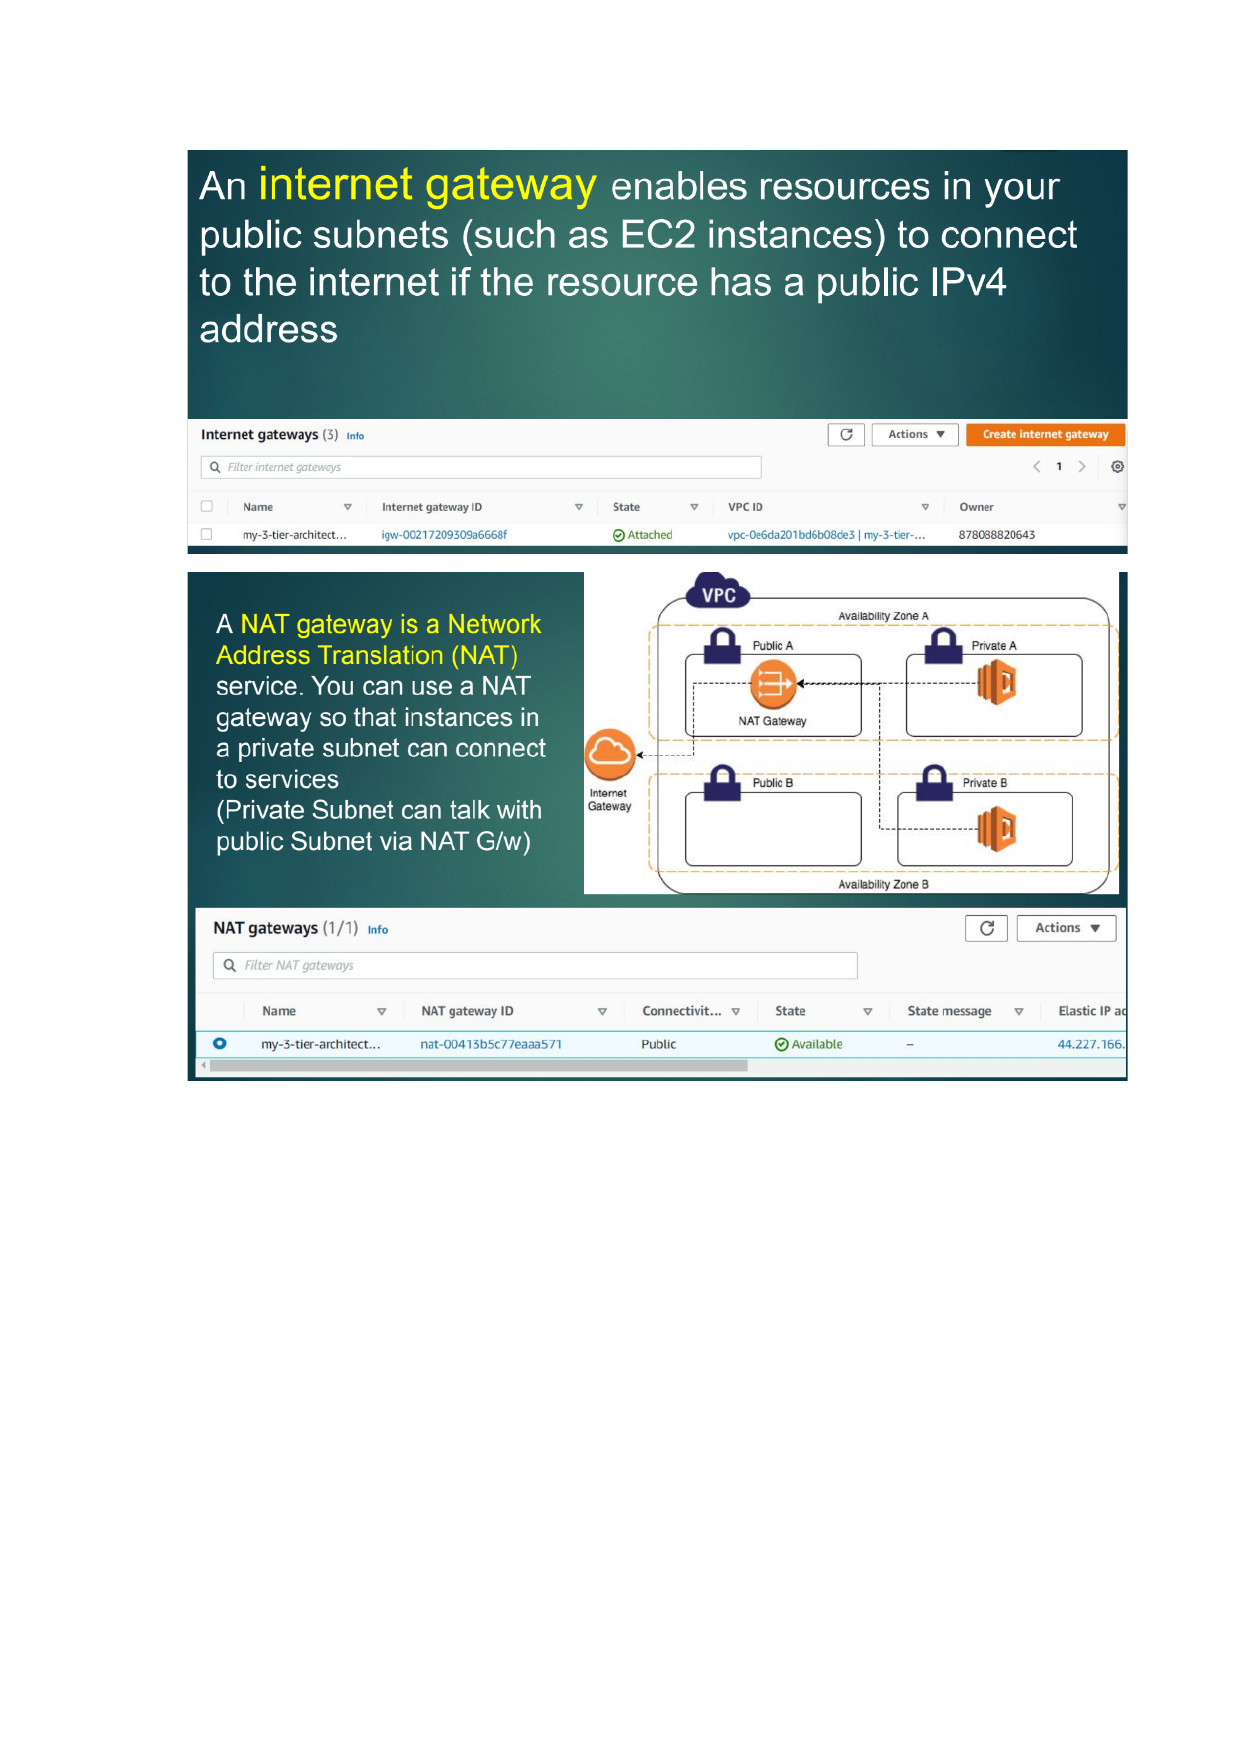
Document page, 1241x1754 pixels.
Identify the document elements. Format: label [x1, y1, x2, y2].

picture [187, 150, 1128, 554]
picture [187, 572, 1128, 1081]
